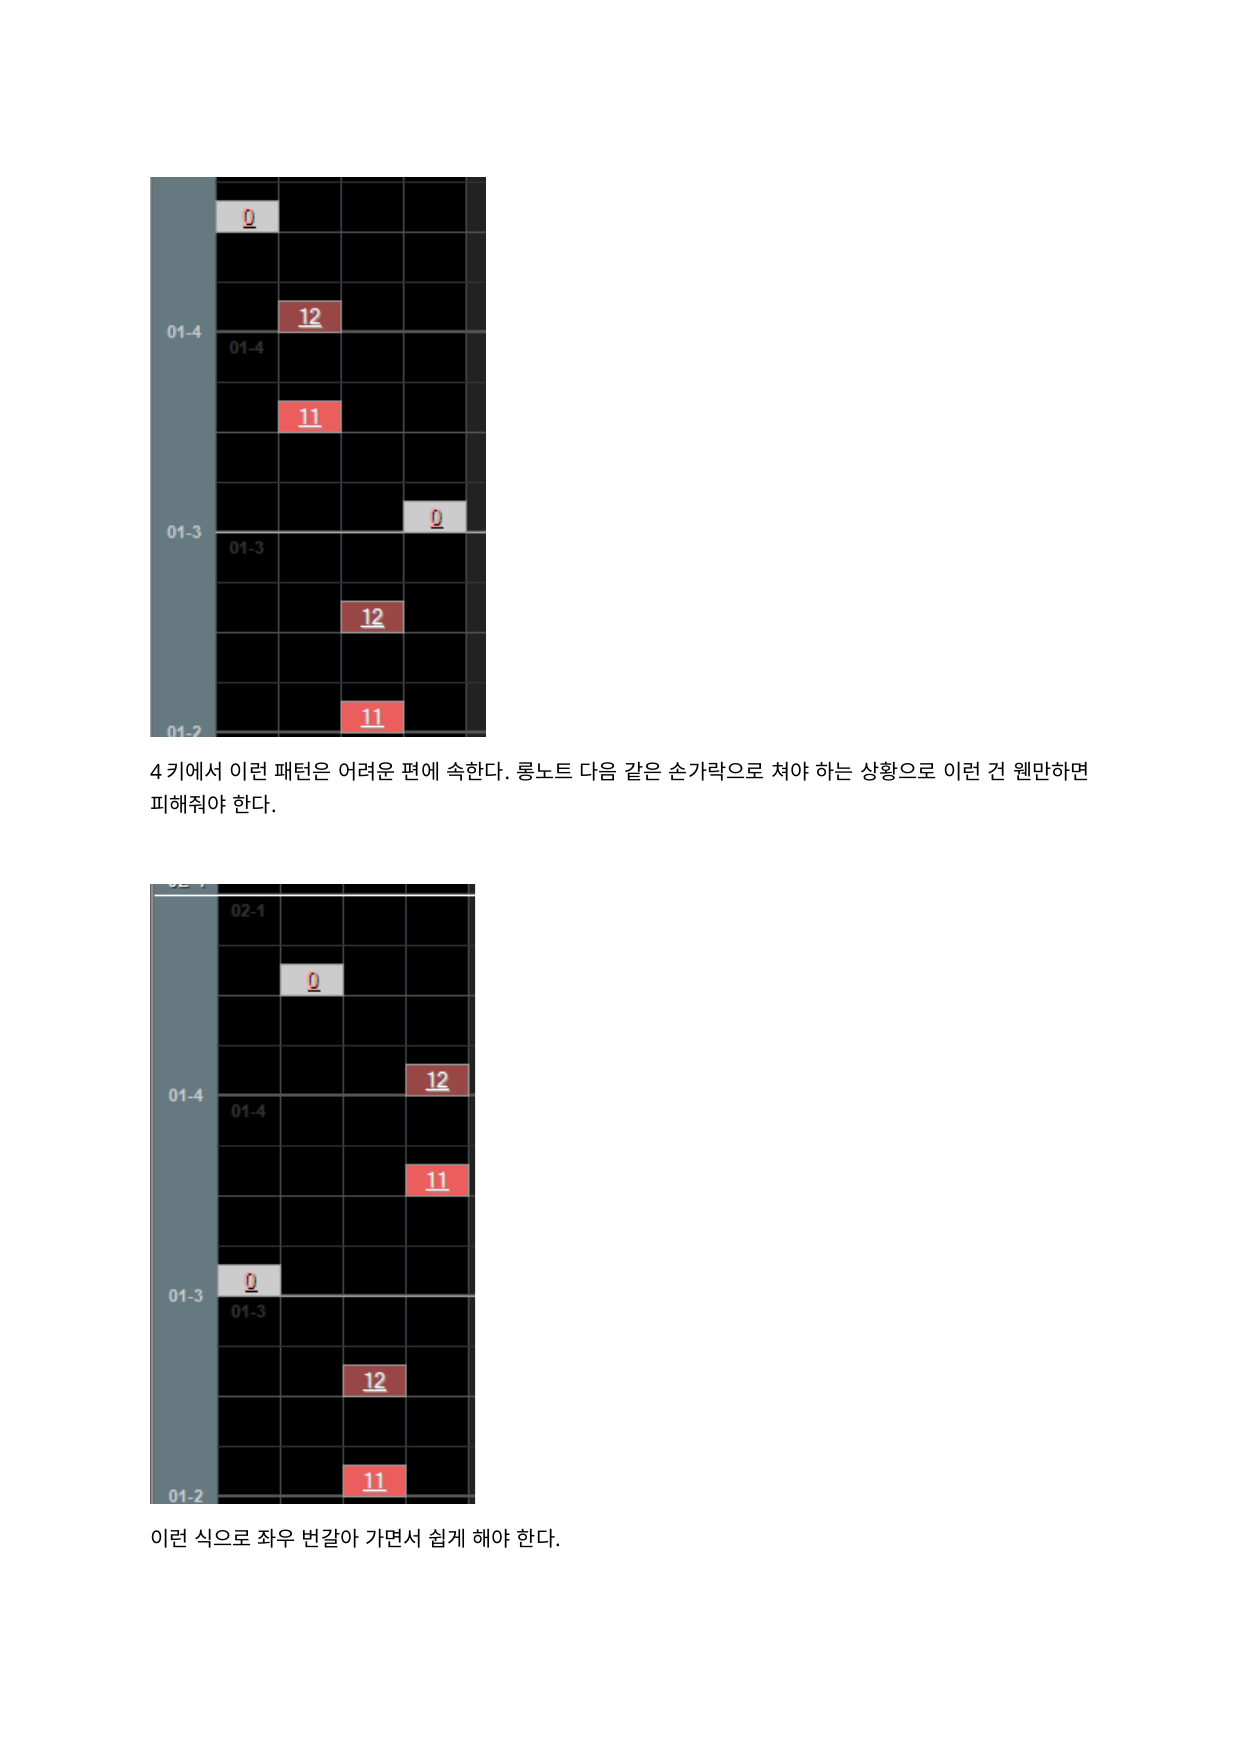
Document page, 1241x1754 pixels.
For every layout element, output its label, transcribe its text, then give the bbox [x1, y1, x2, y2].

picture [150, 884, 476, 1504]
picture [150, 177, 486, 737]
text 4키에서 이런 패턴은 어려운 편에 속한다. 롱노트 다음 같은 손가락으로 쳐야 하는 상황으로 이런 건 웬만하면 피해줘야 한다. [150, 755, 1090, 818]
text 이런 식으로 좌우 번갈아 가면서 쉽게 해야 한다. [150, 1522, 1090, 1553]
